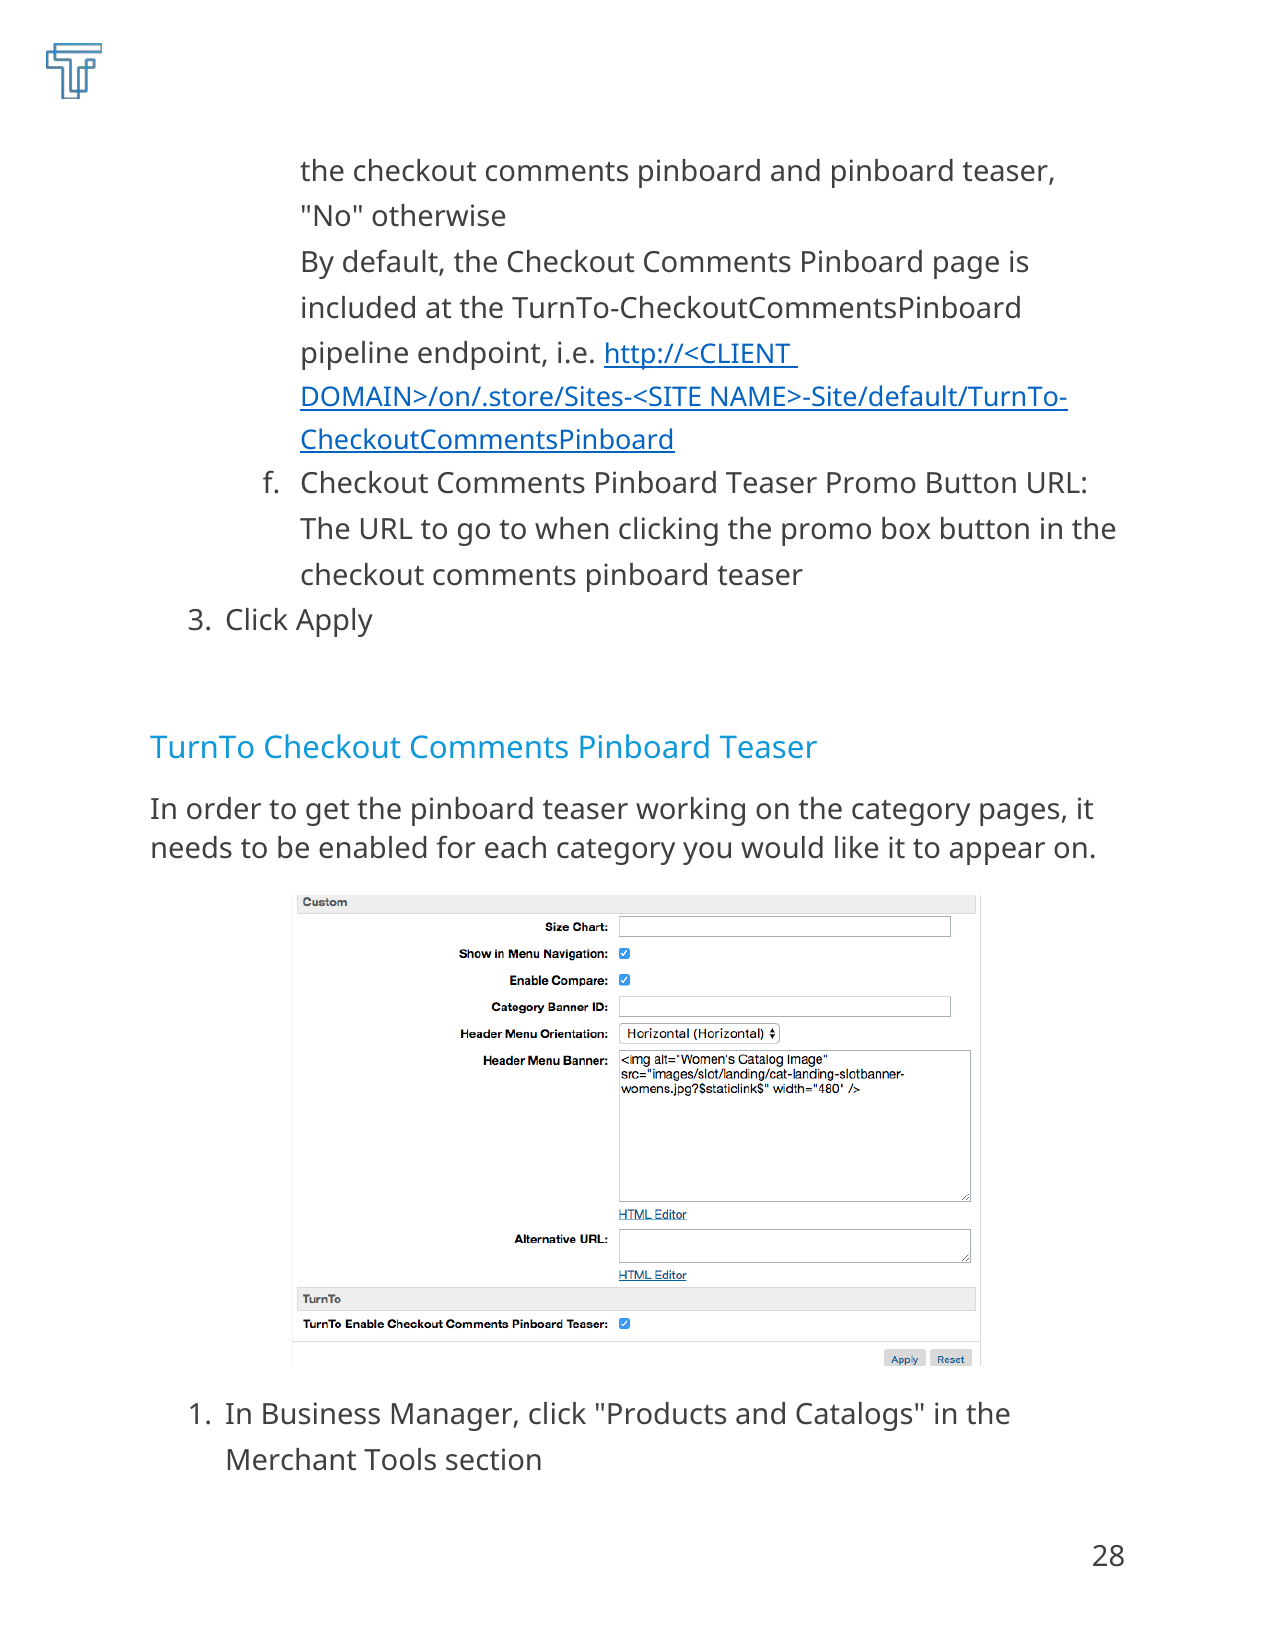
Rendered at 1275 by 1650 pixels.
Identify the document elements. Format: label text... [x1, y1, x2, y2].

text TurnTo Checkout Comments Pinboard Teaser [150, 725, 1125, 768]
picture [46, 43, 102, 99]
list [262, 150, 1125, 457]
picture [292, 895, 983, 1366]
list In Business Manager, click "Products and Catalogs" in the Merchant Tools section [187, 1393, 1125, 1479]
list Checkout Comments Pinboard Teaser Promo Button URL: The URL to go to when clicking the promo box button in the checkout comments pinboard teaser [262, 462, 1125, 593]
list Click Apply [187, 599, 1125, 639]
text In order to get the pinboard teaser working on the category pages, it needs to be enabled for each category you would like it to appear on. [150, 788, 1125, 867]
